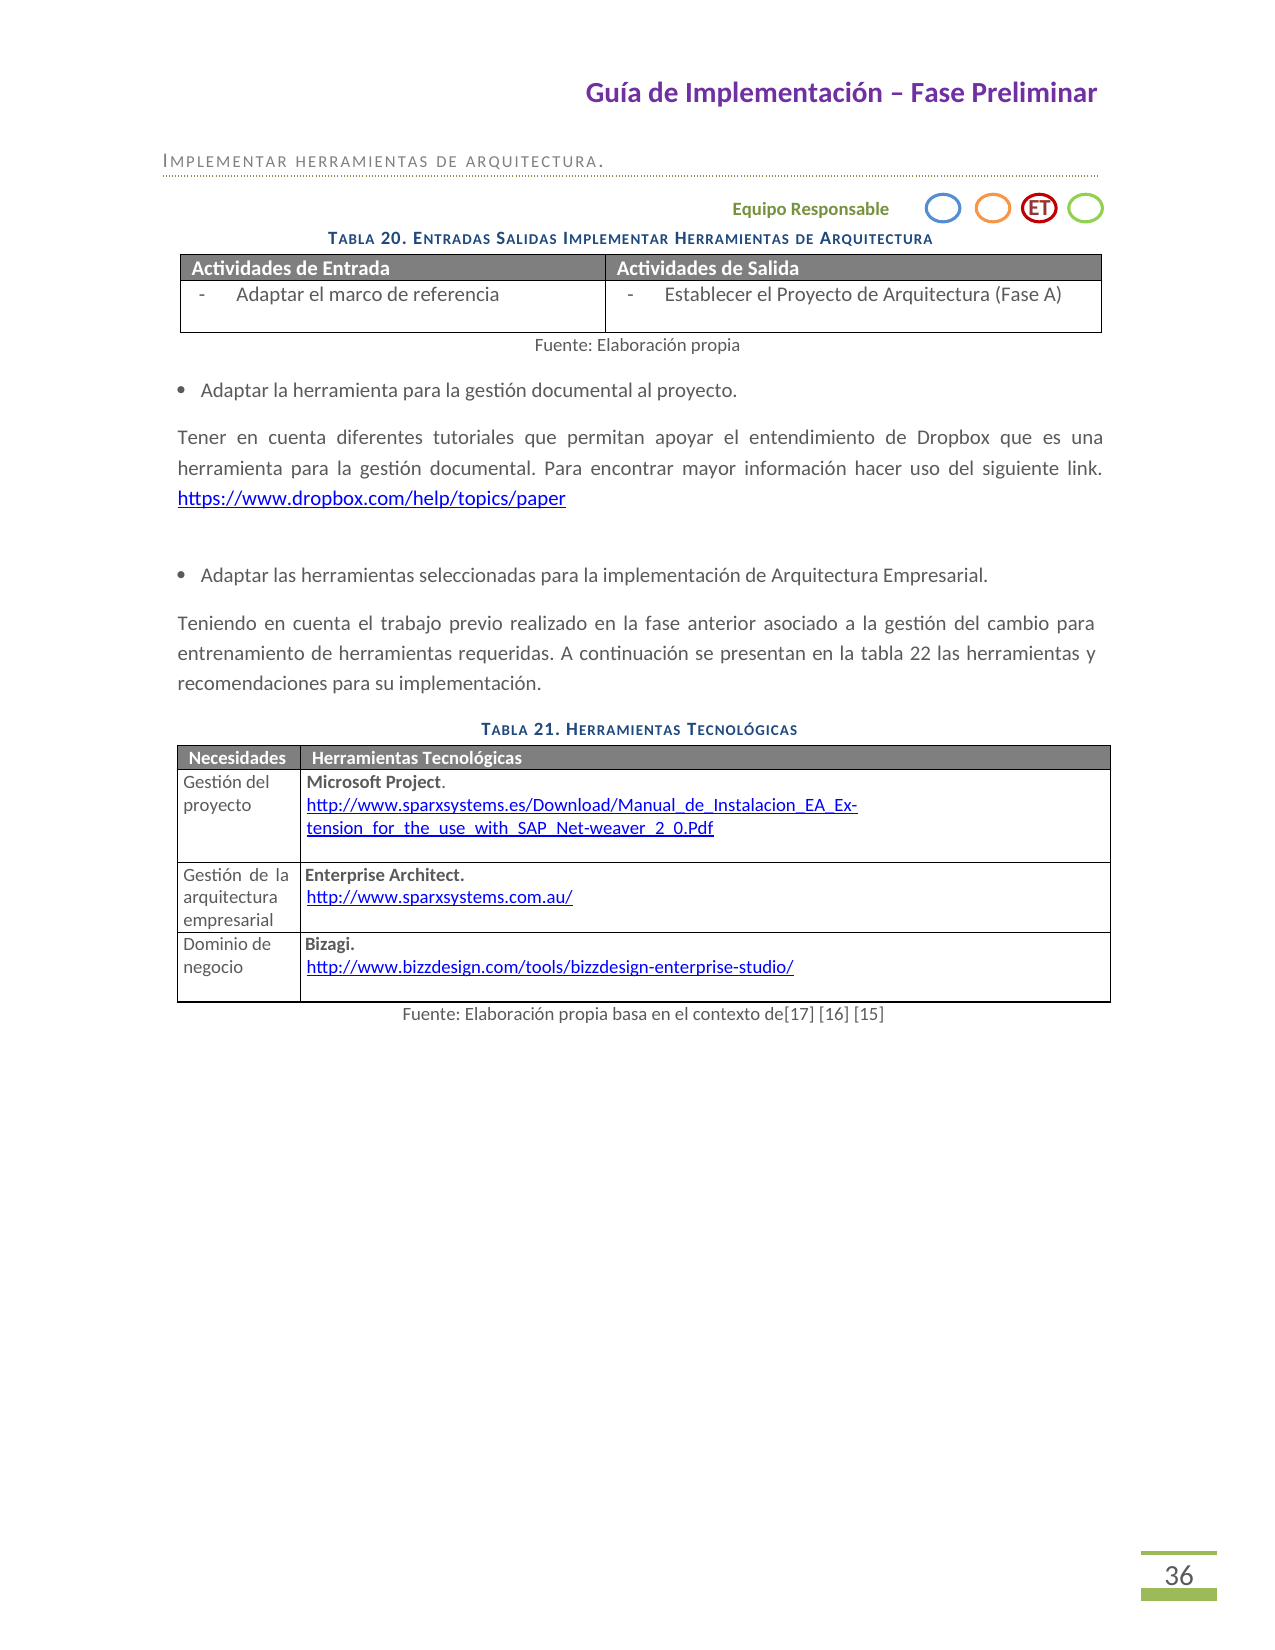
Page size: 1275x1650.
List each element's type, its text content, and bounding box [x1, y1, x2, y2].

text Fuente: Elaboración propia basa en el contexto de[17] [16] [15] [402, 1003, 1098, 1025]
table_cell Gestión del proyecto [178, 770, 300, 862]
table_header Herramientas Tecnológicas [301, 746, 1110, 769]
text Tabla 21. Herramientas Tecnológicas [180, 718, 1098, 741]
text Fuente: Elaboración propia [177, 333, 1098, 356]
list Adaptar las herramientas seleccionadas para la implementación de Arquitectura Empresarial. [177, 563, 1105, 588]
list Adaptar la herramienta para la gestión documental al proyecto. [177, 377, 1105, 403]
text Teniendo en cuenta el trabajo previo realizado en la fase anterior asociado a la gestión del cambio para entrenamiento de herramientas requeridas. A continuación se presentan en la tabla 22 las herramientas y recomendaciones para su implementación. [177, 610, 1098, 696]
table_header Actividades de Salida [606, 255, 1101, 280]
table_cell Adaptar el marco de referencia [181, 281, 605, 332]
table_cell Dominio de negocio [178, 933, 300, 1001]
table_header Necesidades [178, 746, 300, 769]
table_cell Bizagi. http://www.bizzdesign.com/tools/bizzdesign-enterprise-studio/ [301, 933, 1110, 1001]
table_cell Microsoft Project. http://www.sparxsystems.es/Download/Manual_de_Instalacion_EA_Ex-tension_for_the_use_with_SAP_Net-weaver_2_0.Pdf [301, 770, 1110, 862]
table_cell Gestión de la arquitectura empresarial [178, 863, 300, 932]
text Equipo Responsable GP PN ET GC [162, 193, 936, 221]
table_cell Establecer el Proyecto de Arquitectura (Fase A) [606, 281, 1101, 332]
subtitle Implementar herramientas de arquitectura. [162, 148, 1098, 177]
text Tabla 20. Entradas Salidas Implementar Herramientas de Arquitectura [162, 226, 1098, 249]
text Tener en cuenta diferentes tutoriales que permitan apoyar el entendimiento de Dropbox que es una herramienta para la gestión documental. Para encontrar mayor información hacer uso del siguiente link. https://www.dropbox.com/help/topics/paper [177, 424, 1105, 511]
table_cell Enterprise Architect. http://www.sparxsystems.com.au/ [301, 863, 1110, 932]
table_header Actividades de Entrada [181, 255, 605, 280]
